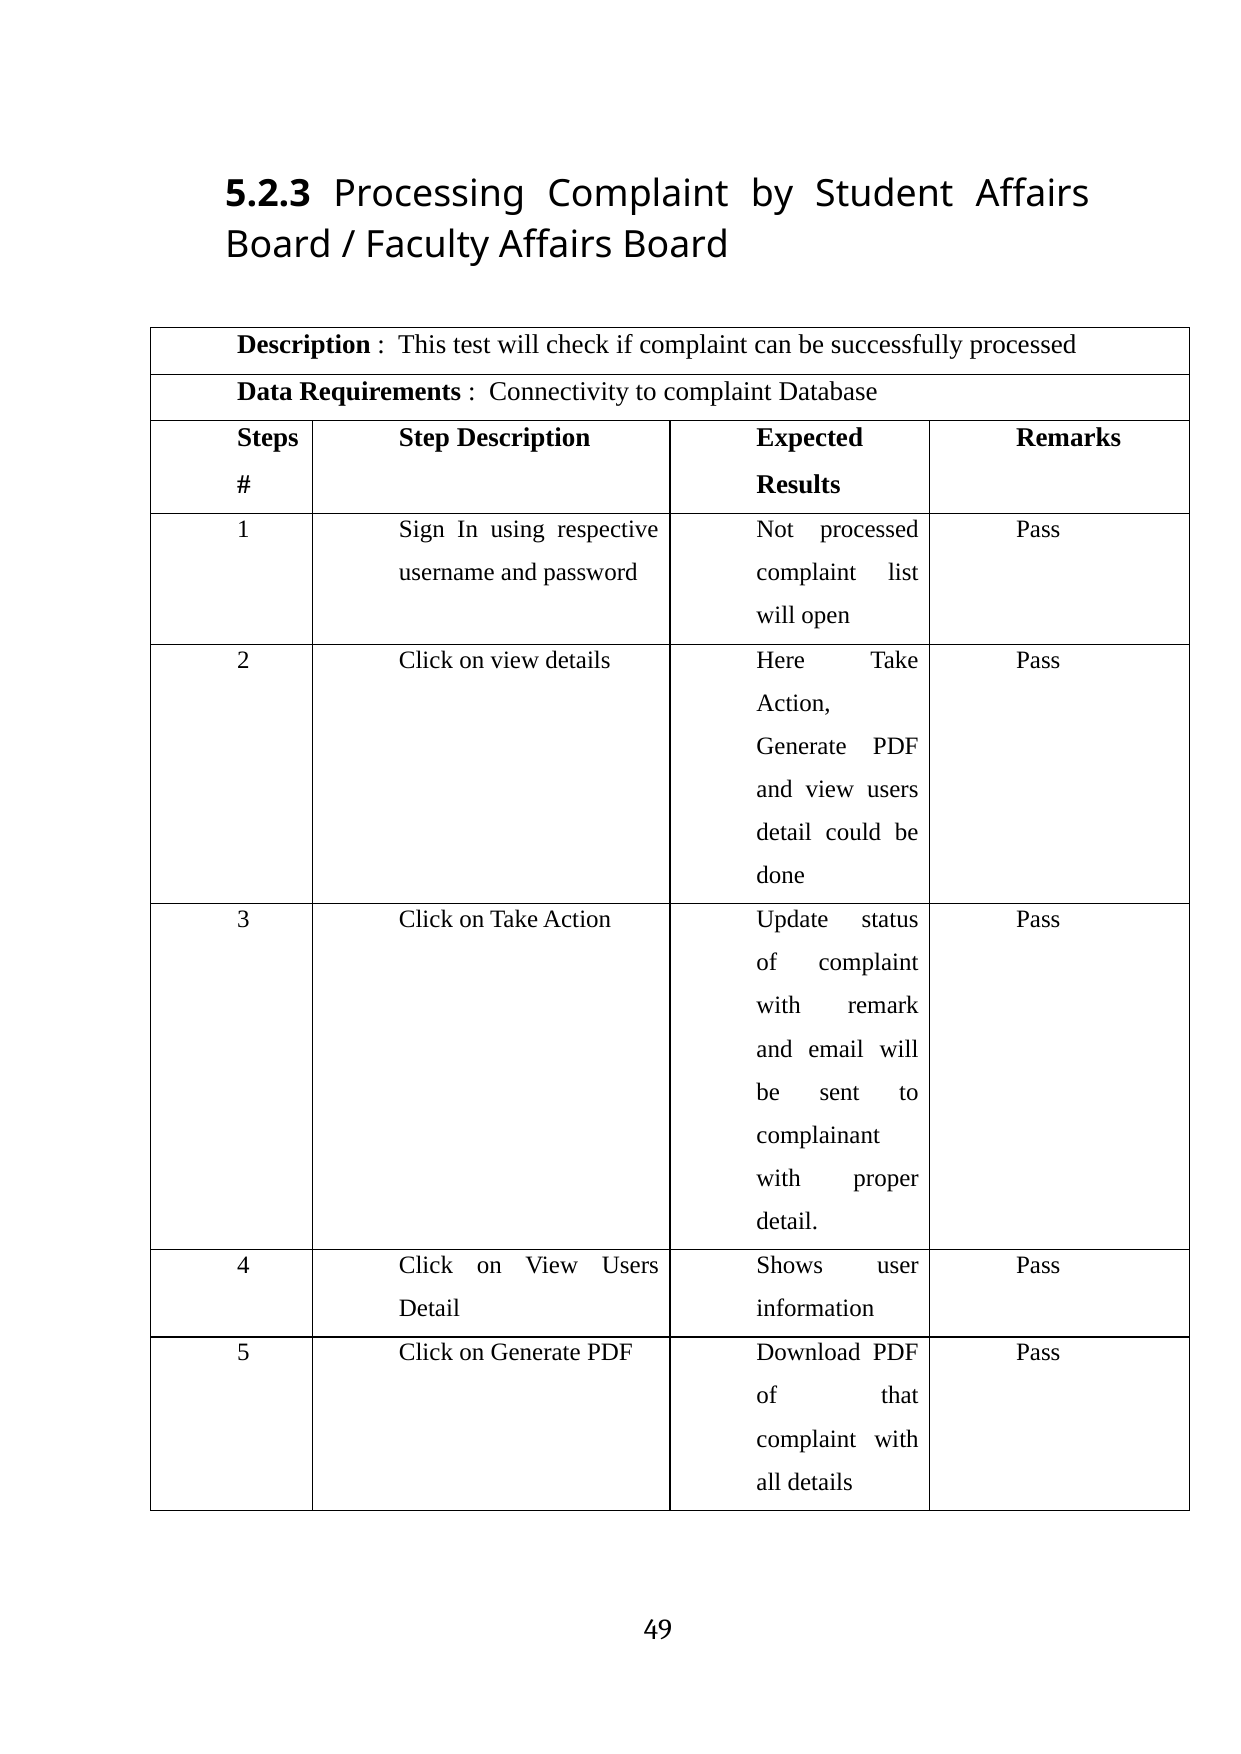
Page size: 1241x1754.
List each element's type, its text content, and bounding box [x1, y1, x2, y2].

table_cell 1 [151, 514, 312, 644]
table_cell 3 [151, 904, 312, 1249]
table_cell Here Take Action, Generate PDF and view users detail could be done [671, 645, 929, 903]
table_cell Sign In using respective username and password [313, 514, 669, 644]
table_cell Pass [930, 904, 1189, 1249]
table_cell Click on View Users Detail [313, 1250, 669, 1336]
table_cell Click on Take Action [313, 904, 669, 1249]
table_header Description : This test will check if complaint can be successfully processed [151, 328, 1189, 374]
table_cell Pass [930, 1250, 1189, 1336]
table_cell Not processed complaint list will open [671, 514, 929, 644]
table_cell Shows user information [671, 1250, 929, 1336]
table_cell Remarks [930, 421, 1189, 513]
table_cell Update status of complaint with remark and email will be sent to complainant with proper detail. [671, 904, 929, 1249]
table_cell Pass [930, 1338, 1189, 1510]
table_cell Expected Results [671, 421, 929, 513]
table_cell 5 [151, 1338, 312, 1510]
table_cell Pass [930, 645, 1189, 903]
table_cell 2 [151, 645, 312, 903]
table_cell Data Requirements : Connectivity to complaint Database [151, 375, 1189, 420]
subtitle 5.2.3 Processing Complaint by Student Affairs Board / Faculty Affairs Board [225, 167, 1090, 269]
table_cell Click on Generate PDF [313, 1338, 669, 1510]
table_cell Step Description [313, 421, 669, 513]
table_cell Steps # [151, 421, 312, 513]
table_cell Download PDF of that complaint with all details [671, 1338, 929, 1510]
table_cell Pass [930, 514, 1189, 644]
table_cell Click on view details [313, 645, 669, 903]
table_cell 4 [151, 1250, 312, 1336]
